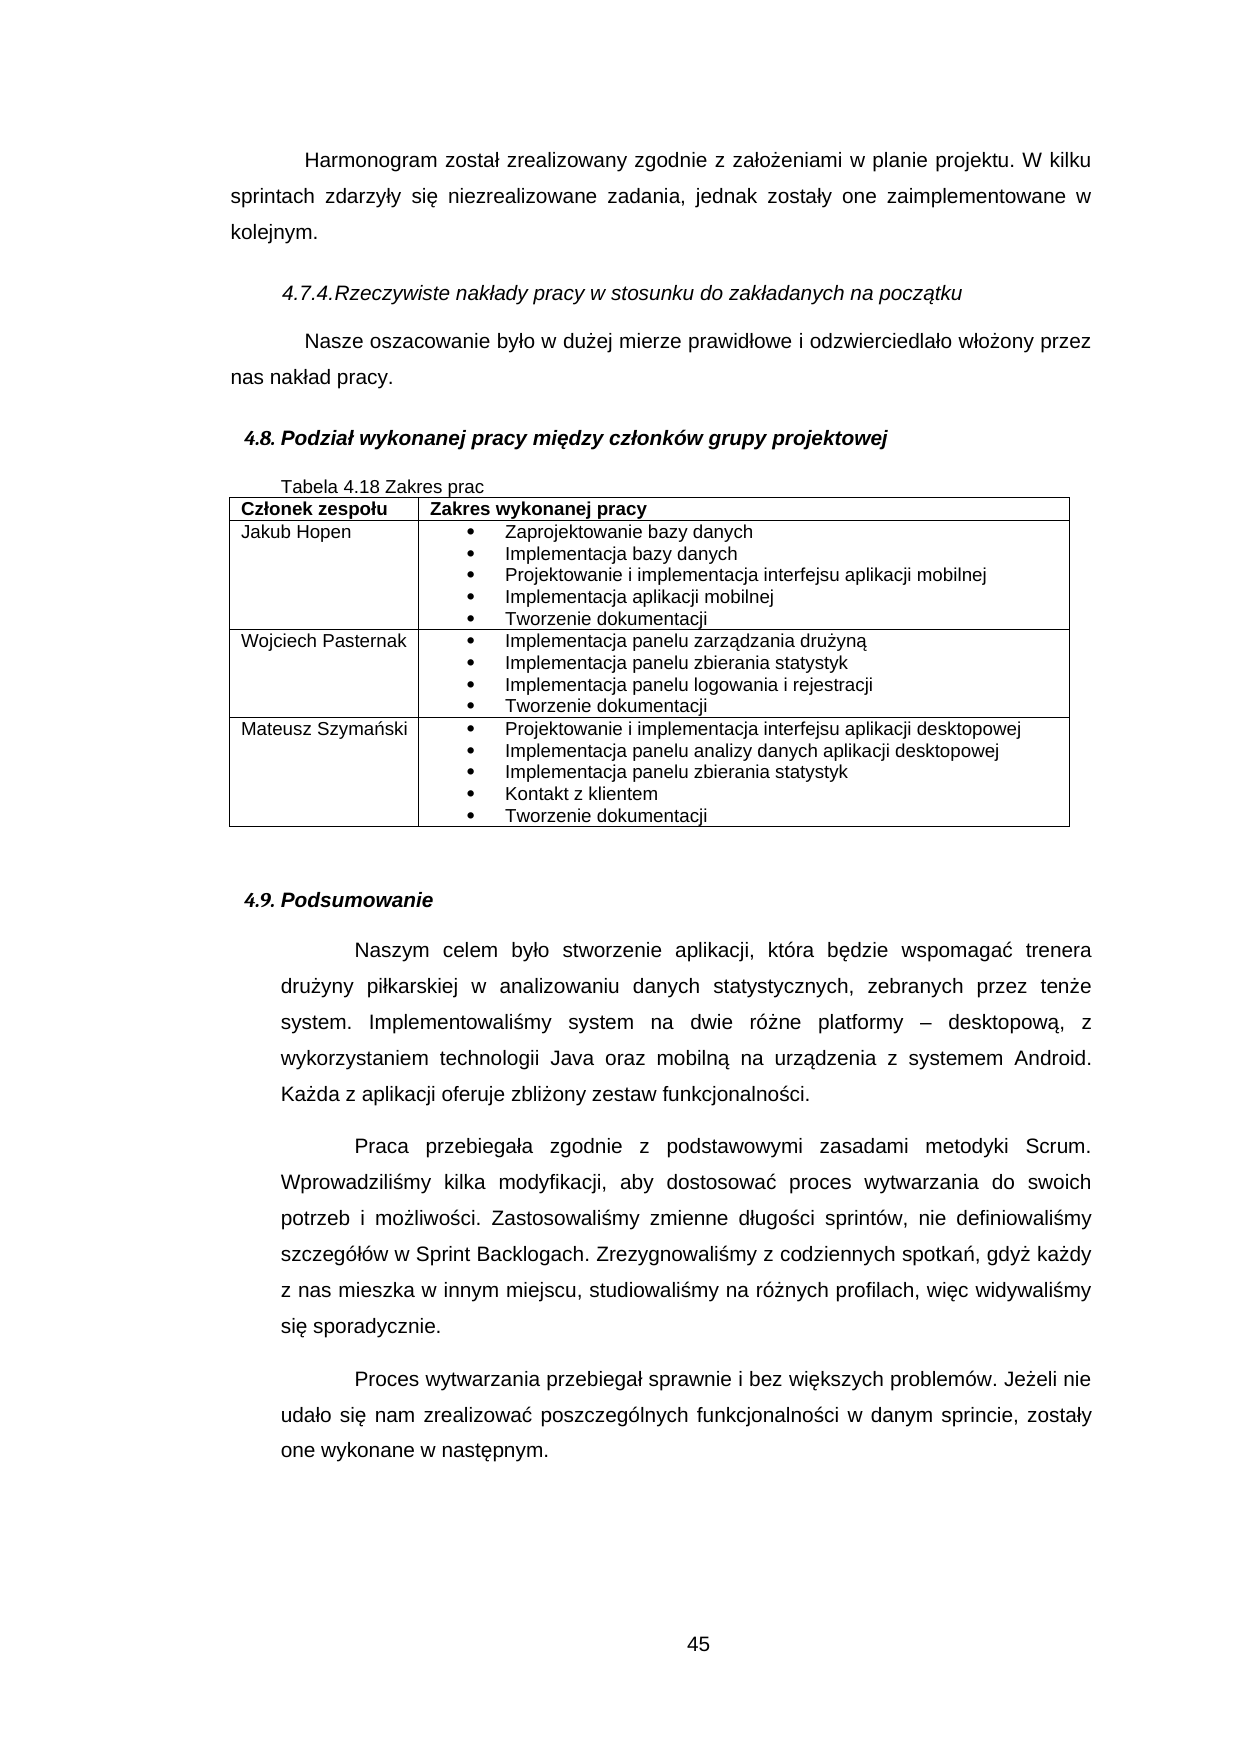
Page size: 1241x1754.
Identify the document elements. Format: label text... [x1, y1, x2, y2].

table_cell Implementacja panelu zarządzania drużyną Implementacja panelu zbierania statystyk Implementacja panelu logowania i rejestracji Tworzenie dokumentacji [419, 630, 1069, 717]
text Praca przebiegała zgodnie z podstawowymi zasadami metodyki Scrum. Wprowadziliśmy kilka modyfikacji, aby dostosować proces wytwarzania do swoich potrzeb i możliwości. Zastosowaliśmy zmienne długości sprintów, nie definiowaliśmy szczegółów w Sprint Backlogach. Zrezygnowaliśmy z codziennych spotkań, gdyż każdy z nas mieszka w innym miejscu, studiowaliśmy na różnych profilach, więc widywaliśmy się sporadycznie. [281, 1134, 1092, 1338]
table_header Zakres wykonanej pracy [419, 498, 1069, 520]
table_cell Wojciech Pasternak [230, 630, 418, 717]
table_cell Mateusz Szymański [230, 718, 418, 826]
table_cell Zaprojektowanie bazy danych Implementacja bazy danych Projektowanie i implementacja interfejsu aplikacji mobilnej Implementacja aplikacji mobilnej Tworzenie dokumentacji [419, 521, 1069, 629]
table_cell Jakub Hopen [230, 521, 418, 629]
text Nasze oszacowanie było w dużej mierze prawidłowe i odzwierciedlało włożony przez nas nakład pracy. [230, 329, 1092, 389]
text Harmonogram został zrealizowany zgodnie z założeniami w planie projektu. W kilku sprintach zdarzyły się niezrealizowane zadania, jednak zostały one zaimplementowane w kolejnym. [230, 148, 1092, 243]
text Naszym celem było stworzenie aplikacji, która będzie wspomagać trenera drużyny piłkarskiej w analizowaniu danych statystycznych, zebranych przez tenże system. Implementowaliśmy system na dwie różne platformy – desktopową, z wykorzystaniem technologii Java oraz mobilną na urządzenia z systemem Android. Każda z aplikacji oferuje zbliżony zestaw funkcjonalności. [281, 938, 1092, 1106]
text Proces wytwarzania przebiegał sprawnie i bez większych problemów. Jeżeli nie udało się nam zrealizować poszczególnych funkcjonalności w danym sprincie, zostały one wykonane w następnym. [281, 1366, 1092, 1462]
table_cell Projektowanie i implementacja interfejsu aplikacji desktopowej Implementacja panelu analizy danych aplikacji desktopowej Implementacja panelu zbierania statystyk Kontakt z klientem Tworzenie dokumentacji [419, 718, 1069, 826]
subtitle Rzeczywiste nakłady pracy w stosunku do zakładanych na początku [282, 281, 1092, 304]
subtitle Podział wykonanej pracy między członków grupy projektowej [244, 426, 1092, 451]
subtitle Podsumowanie [244, 888, 1092, 913]
table_header Członek zespołu [230, 498, 418, 520]
